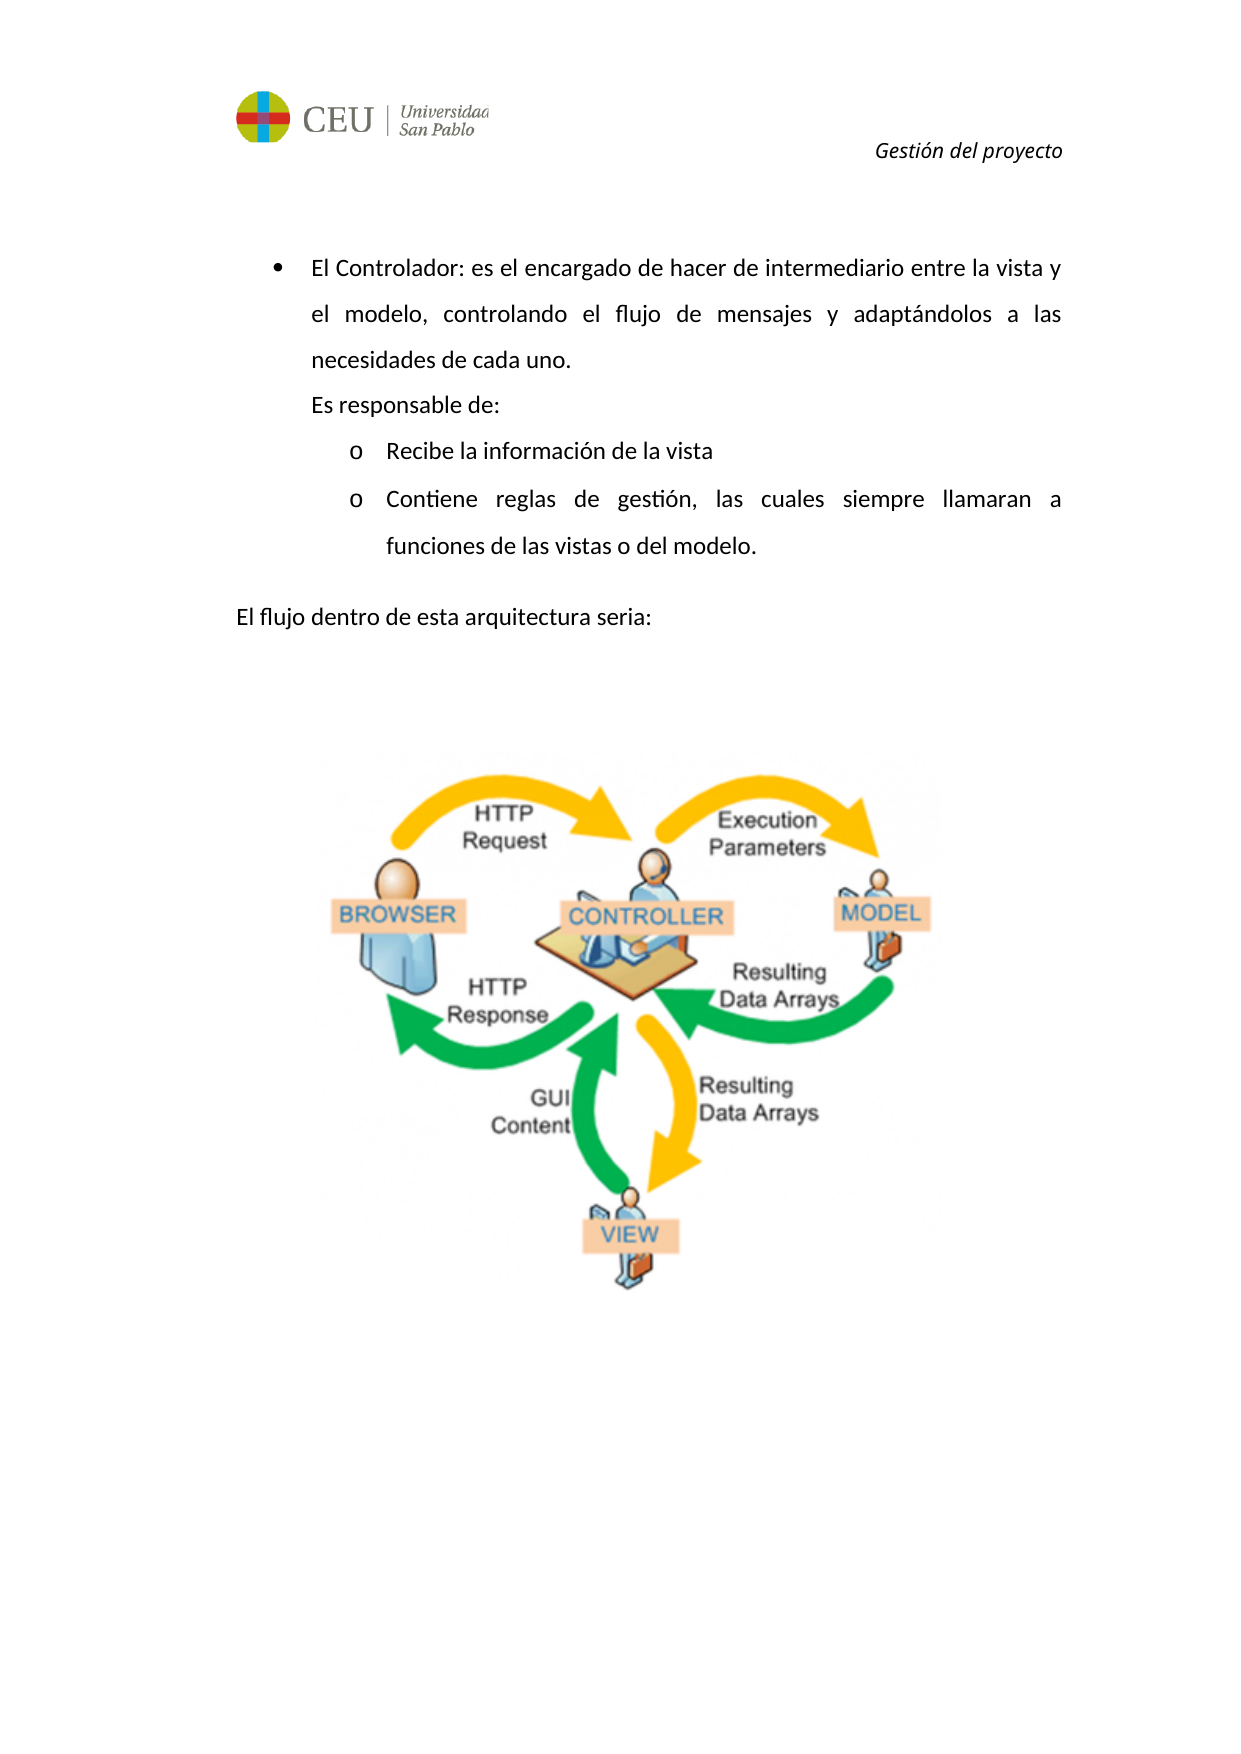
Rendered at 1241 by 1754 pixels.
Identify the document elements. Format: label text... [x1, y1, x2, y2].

list Es responsable de: [311, 390, 1063, 420]
text El flujo dentro de esta arquitectura seria: [236, 601, 1063, 631]
picture [235, 89, 489, 143]
list Recibe la información de la vista [349, 435, 1063, 467]
list Contiene reglas de gestión, las cuales siempre llamaran a funciones de las vistas o del modelo. [349, 483, 1063, 561]
picture [236, 742, 1051, 1293]
list El Controlador: es el encargado de hacer de intermediario entre la vista y el modelo, controlando el flujo de mensajes y adaptándolos a las necesidades de cada uno. [274, 252, 1063, 374]
